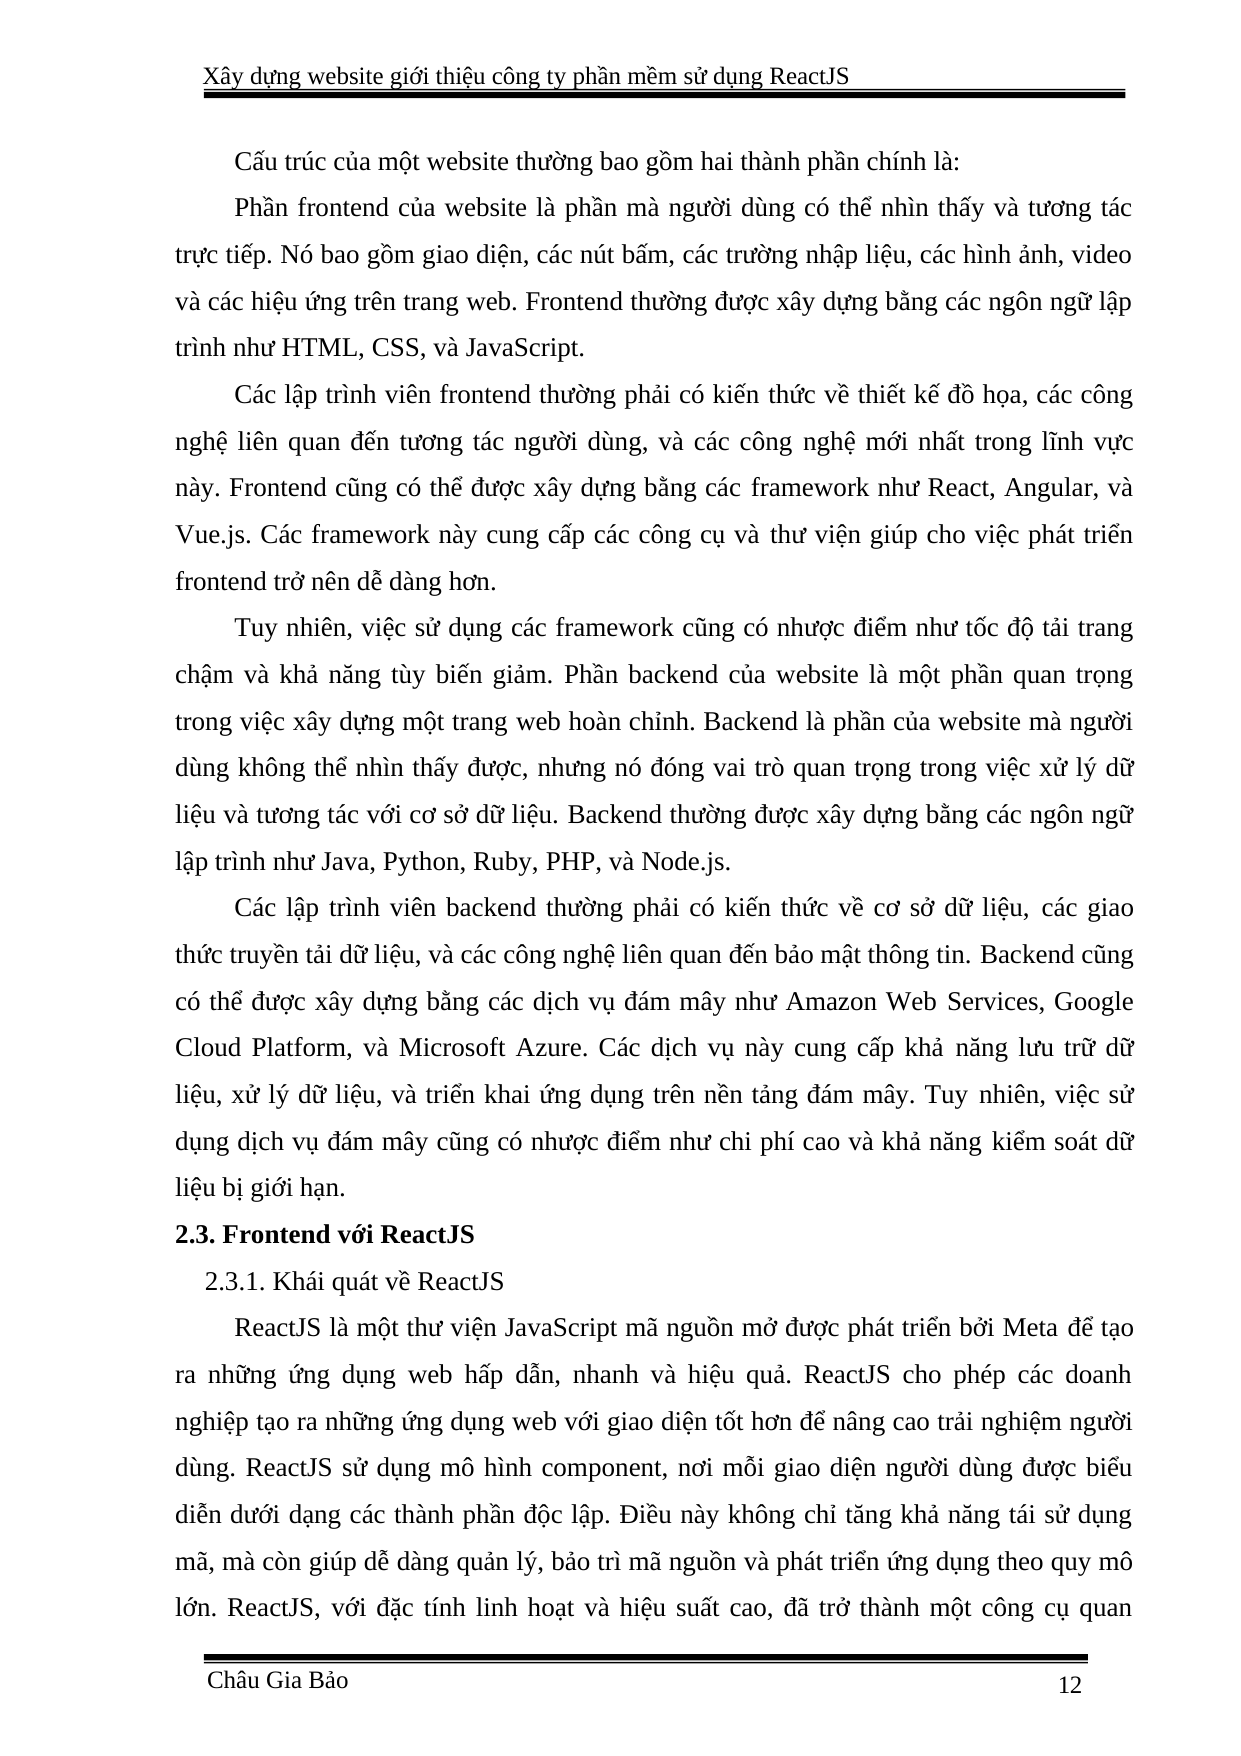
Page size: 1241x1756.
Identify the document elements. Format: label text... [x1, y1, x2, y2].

text Phần frontend của website là phần mà người dùng có thể nhìn thấy và tương tác trực tiếp. Nó bao gồm giao diện, các nút bấm, các trường nhập liệu, các hình ảnh, video và các hiệu ứng trên trang web. Frontend thường được xây dựng bằng các ngôn ngữ lập trình như HTML, CSS, và JavaScript. [175, 191, 1134, 362]
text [175, 1311, 1134, 1622]
text Cấu trúc của một website thường bao gồm hai thành phần chính là: [175, 144, 1134, 176]
text Các lập trình viên backend thường phải có kiến thức về cơ sở dữ liệu, các giao thức truyền tải dữ liệu, và các công nghệ liên quan đến bảo mật thông tin. Backend cũng có thể được xây dựng bằng các dịch vụ đám mây như Amazon Web Services, Google Cloud Platform, và Microsoft Azure. Các dịch vụ này cung cấp khả năng lưu trữ dữ liệu, xử lý dữ liệu, và triển khai ứng dụng trên nền tảng đám mây. Tuy nhiên, việc sử dụng dịch vụ đám mây cũng có nhược điểm như chi phí cao và khả năng kiểm soát dữ liệu bị giới hạn. [175, 891, 1134, 1202]
text Các lập trình viên frontend thường phải có kiến thức về thiết kế đồ họa, các công nghệ liên quan đến tương tác người dùng, và các công nghệ mới nhất trong lĩnh vực này. Frontend cũng có thể được xây dựng bằng các framework như React, Angular, và Vue.js. Các framework này cung cấp các công cụ và thư viện giúp cho việc phát triển frontend trở nên dễ dàng hơn. [175, 378, 1134, 596]
text Tuy nhiên, việc sử dụng các framework cũng có nhược điểm như tốc độ tải trang chậm và khả năng tùy biến giảm. Phần backend của website là một phần quan trọng trong việc xây dựng một trang web hoàn chỉnh. Backend là phần của website mà người dùng không thể nhìn thấy được, nhưng nó đóng vai trò quan trọng trong việc xử lý dữ liệu và tương tác với cơ sở dữ liệu. Backend thường được xây dựng bằng các ngôn ngữ lập trình như Java, Python, Ruby, PHP, và Node.js. [175, 611, 1134, 876]
list 2.3.1. Khái quát về ReactJS [175, 1264, 1134, 1296]
list 2.3. Frontend với ReactJS [175, 1218, 1134, 1249]
